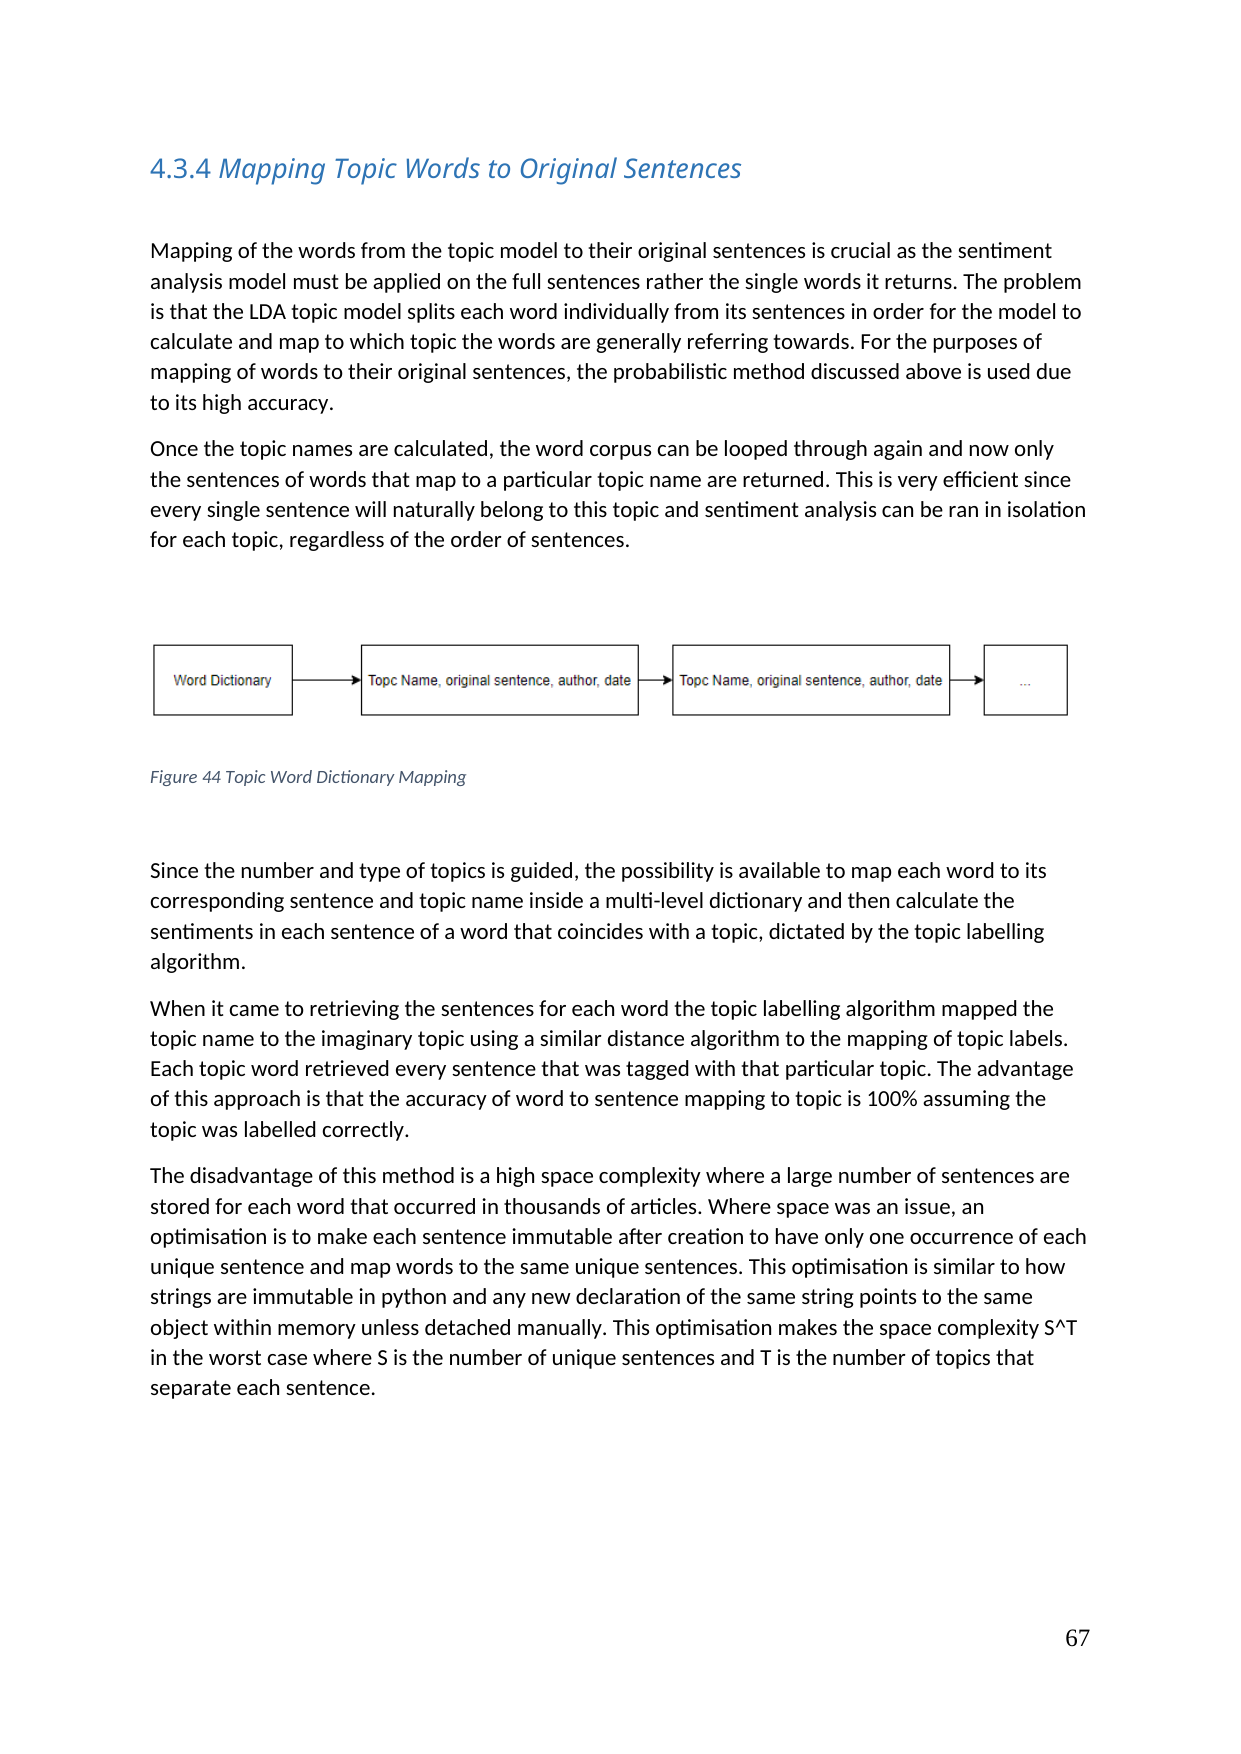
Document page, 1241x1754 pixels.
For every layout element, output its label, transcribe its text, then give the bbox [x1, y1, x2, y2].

text Since the number and type of topics is guided, the possibility is available to map each word to its corresponding sentence and topic name inside a multi-level dictionary and then calculate the sentiments in each sentence of a word that coincides with a topic, dictated by the topic labelling algorithm. [150, 856, 1090, 975]
text The disadvantage of this method is a high space complexity where a large number of sentences are stored for each word that occurred in thousands of articles. Where space was an issue, an optimisation is to make each sentence immutable after creation to have only one occurrence of each unique sentence and map words to the same unique sentences. This optimisation is similar to how strings are immutable in python and any new declaration of the same string points to the same object within memory unless detached manually. This optimisation makes the space complexity S^T in the worst case where S is the number of unique sentences and T is the number of topics that separate each sentence. [150, 1162, 1090, 1401]
text Once the topic names are calculated, the word corpus can be looped through again and now only the sentences of words that map to a particular topic name are returned. This is very efficient since every single sentence will naturally belong to this topic and sentiment analysis can be ran in isolation for each topic, regardless of the order of sentences. [150, 434, 1090, 553]
text When it came to retrieving the sentences for each word the topic labelling algorithm mapped the topic name to the imaginary topic using a similar distance algorithm to the mapping of topic labels. Each topic word retrieved every sentence that was tagged with that particular topic. The advantage of this approach is that the accuracy of word to sentence mapping to topic is 100% assuming the topic was labelled correctly. [150, 994, 1090, 1143]
picture [150, 618, 1091, 747]
text Mapping of the words from the topic model to their original sentences is crucial as the sentiment analysis model must be applied on the full sentences rather the single words it returns. The problem is that the LDA topic model splits each word individually from its sentences in order for the model to calculate and map to which topic the words are generally referring towards. For the purposes of mapping of words to their original sentences, the probabilistic method discussed above is used due to its high accuracy. [150, 237, 1090, 416]
subtitle 4.3.4 Mapping Topic Words to Original Sentences [150, 150, 1090, 187]
